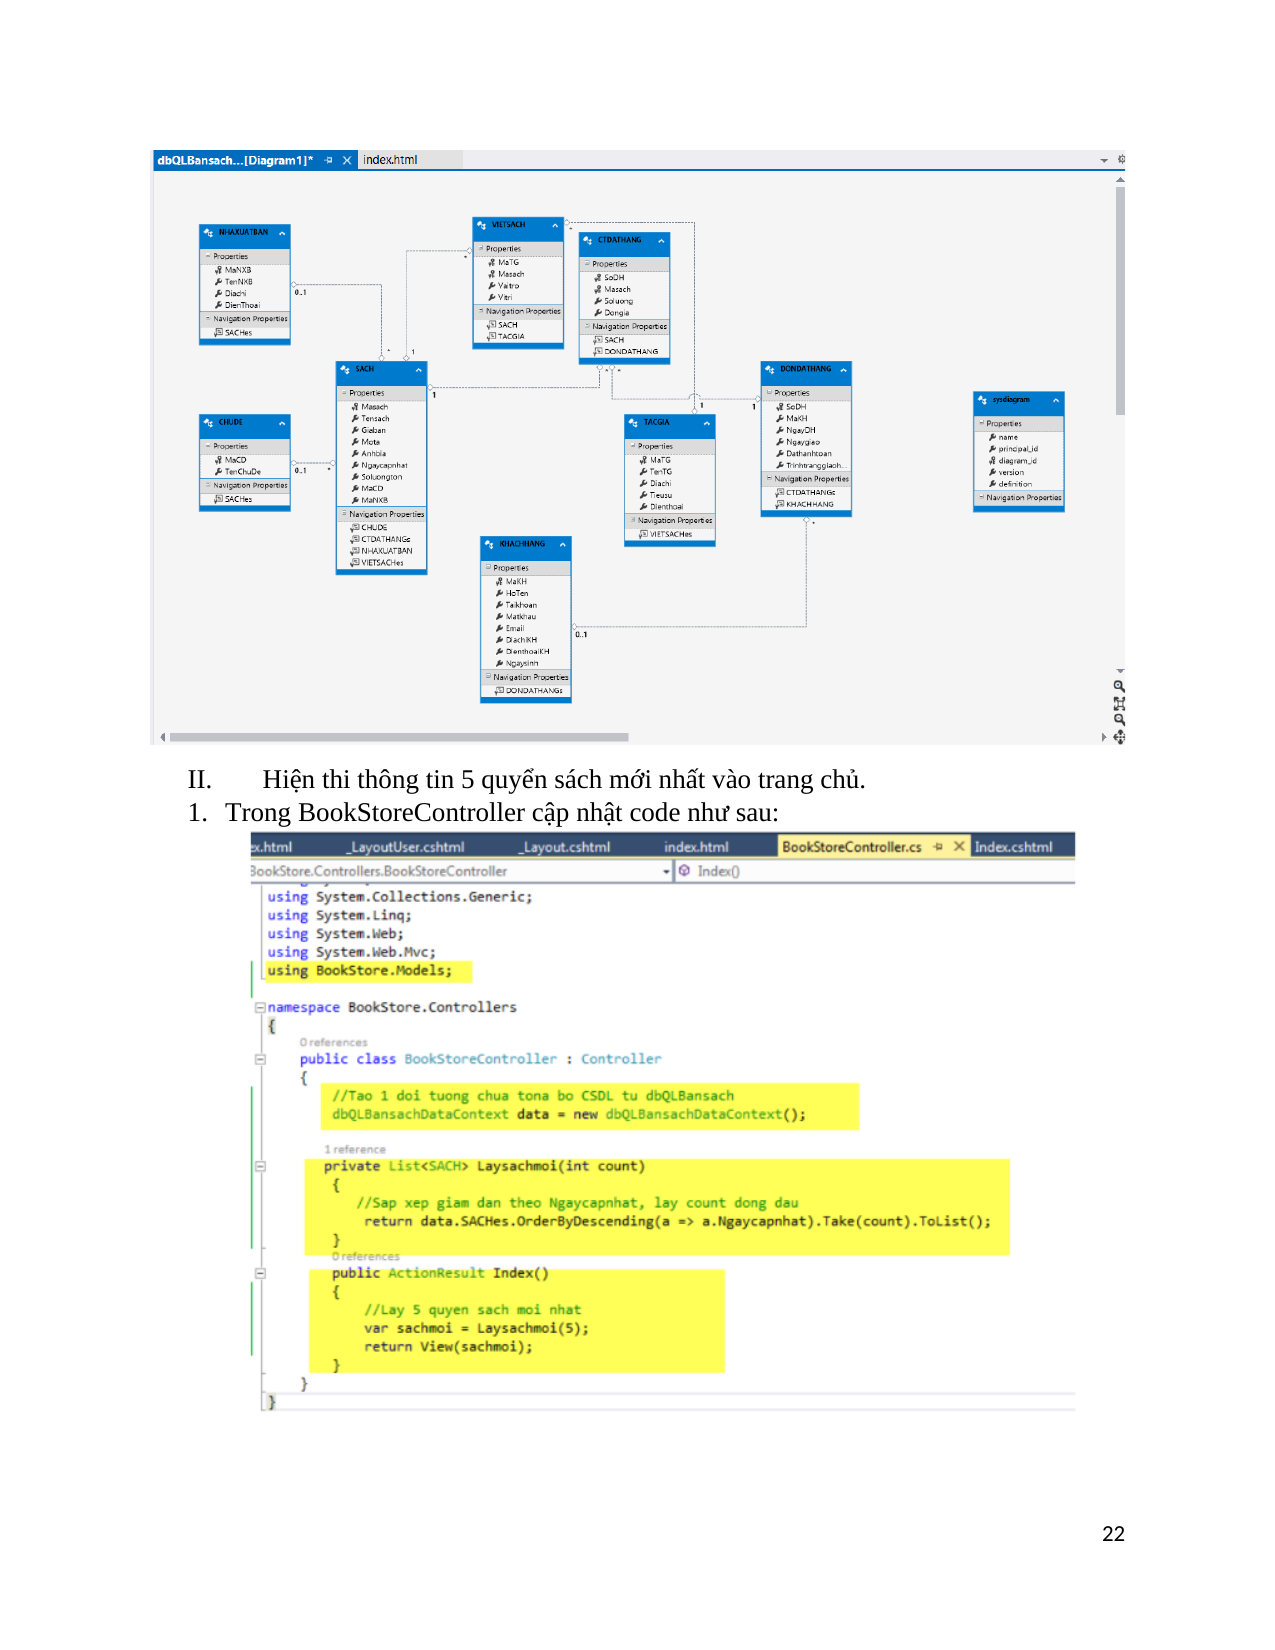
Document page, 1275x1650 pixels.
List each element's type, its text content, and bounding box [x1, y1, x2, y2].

list Hiện thi thông tin 5 quyển sách mới nhất vào trang chủ. [187, 763, 1125, 794]
list Trong BookStoreController cập nhật code như sau: [187, 796, 1125, 827]
picture [241, 828, 1109, 1417]
picture [150, 150, 1125, 745]
